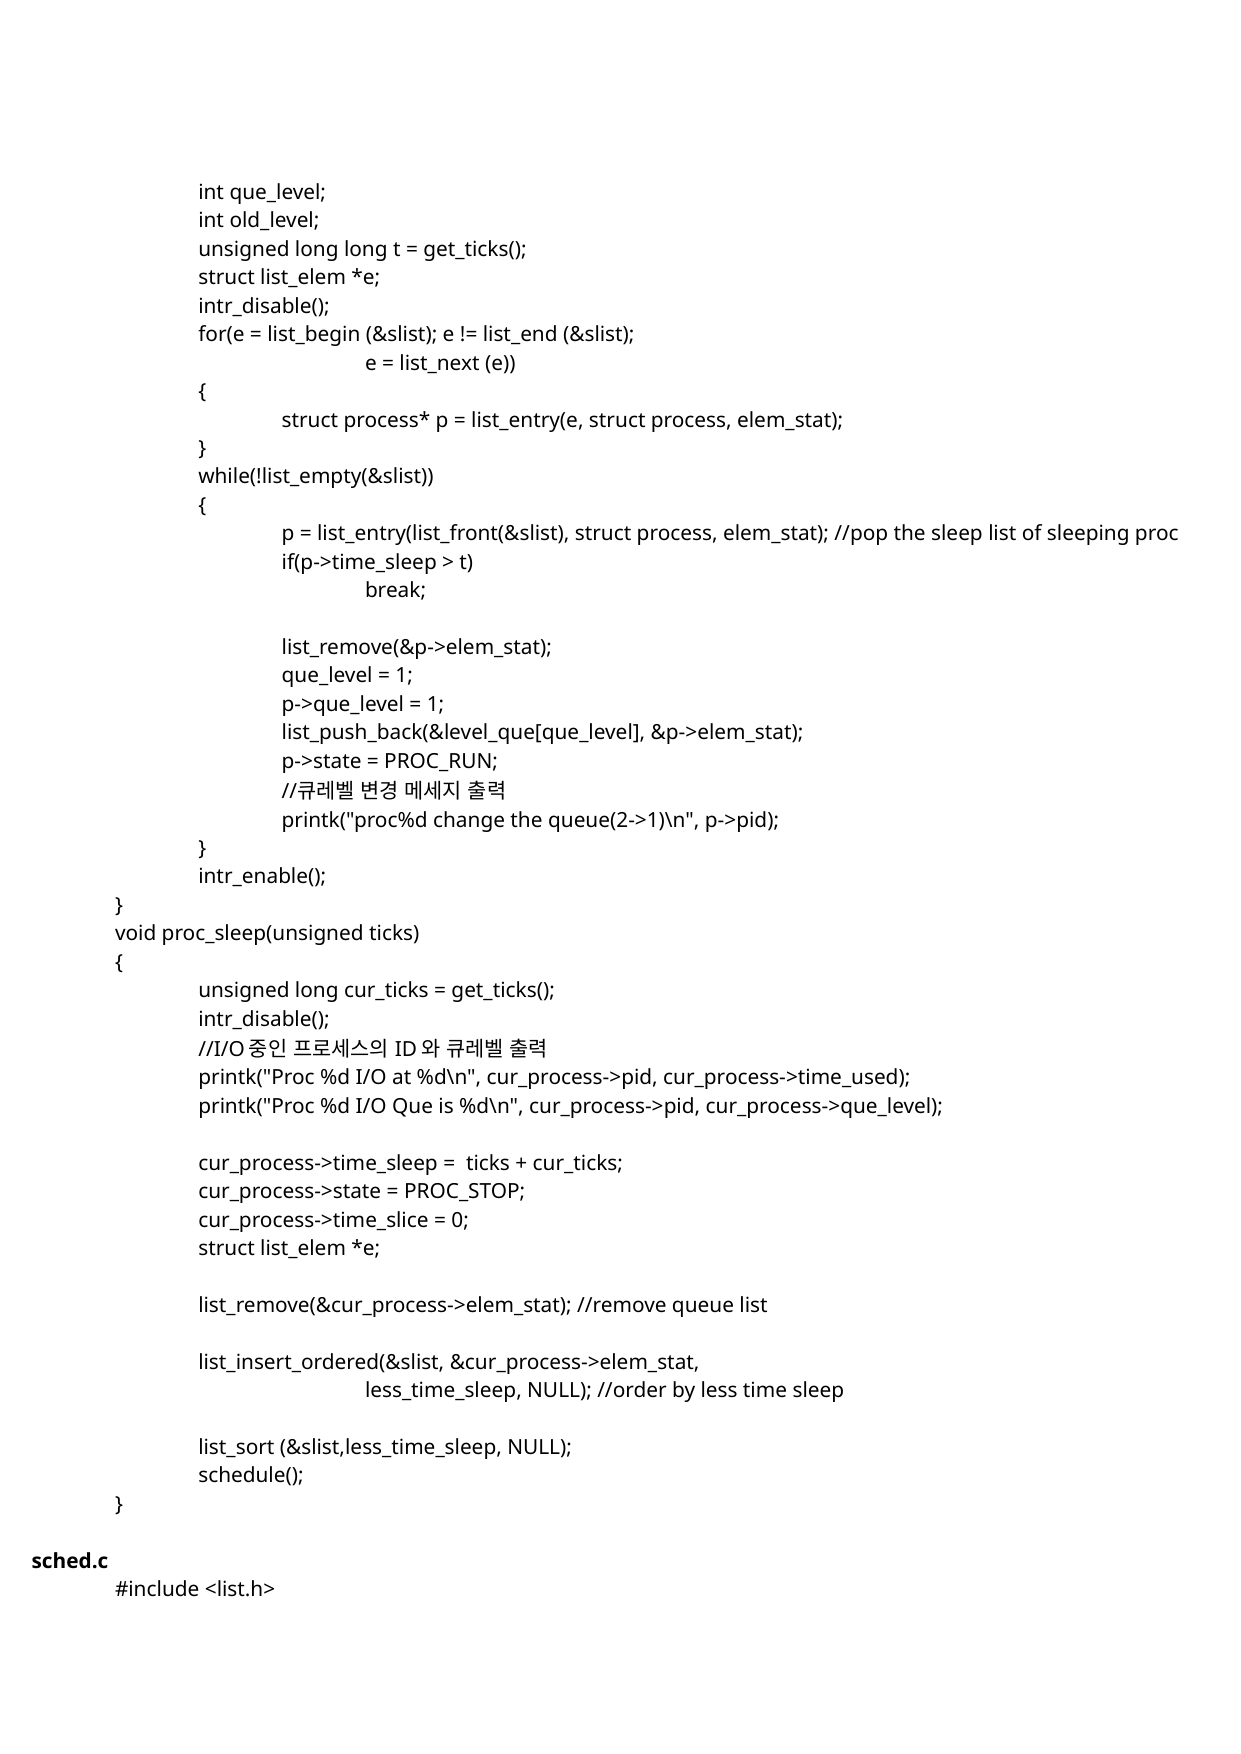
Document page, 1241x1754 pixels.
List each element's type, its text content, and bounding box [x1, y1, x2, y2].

list { [115, 947, 1209, 975]
list less_time_sleep, NULL); //order by less time sleep [115, 1375, 1209, 1404]
list list_insert_ordered(&slist, &cur_process->elem_stat, [115, 1347, 1209, 1375]
list } [115, 833, 1209, 862]
list intr_disable(); [115, 291, 1209, 319]
list schedule(); [115, 1461, 1209, 1489]
list } [115, 433, 1209, 462]
list intr_disable(); [115, 1004, 1209, 1032]
list while(!list_empty(&slist)) [115, 462, 1209, 490]
list cur_process->time_slice = 0; [115, 1205, 1209, 1233]
list printk("Proc %d I/O Que is %d\n", cur_process->pid, cur_process->que_level); [115, 1091, 1209, 1119]
list cur_process->time_sleep = ticks + cur_ticks; [115, 1148, 1209, 1176]
list if(p->time_sleep > t) [115, 547, 1209, 575]
list } [31, 890, 1209, 918]
list //큐레벨 변경 메세지 출력 [115, 774, 1209, 805]
list printk("Proc %d I/O at %d\n", cur_process->pid, cur_process->time_used); [115, 1062, 1209, 1091]
list void proc_sleep(unsigned ticks) [31, 918, 1209, 947]
list struct list_elem *e; [115, 1233, 1209, 1262]
list list_push_back(&level_que[que_level], &p->elem_stat); [115, 717, 1209, 746]
list break; [115, 575, 1209, 604]
list printk("proc%d change the queue(2->1)\n", p->pid); [115, 805, 1209, 833]
list { [115, 490, 1209, 518]
list #include <list.h> [31, 1574, 1209, 1603]
list sched.c [31, 1546, 1209, 1574]
list int que_level; [115, 177, 1209, 206]
list p = list_entry(list_front(&slist), struct process, elem_stat); //pop the sleep list of sleeping proc [115, 518, 1209, 547]
list cur_process->state = PROC_STOP; [115, 1176, 1209, 1205]
list list_remove(&p->elem_stat); [115, 632, 1209, 661]
list int old_level; [115, 206, 1209, 234]
list for(e = list_begin (&slist); e != list_end (&slist); [115, 319, 1209, 348]
list unsigned long cur_ticks = get_ticks(); [115, 975, 1209, 1004]
list list_sort (&slist,less_time_sleep, NULL); [115, 1432, 1209, 1461]
list list_remove(&cur_process->elem_stat); //remove queue list [115, 1290, 1209, 1318]
list struct process* p = list_entry(e, struct process, elem_stat); [115, 405, 1209, 433]
list //I/O중인 프로세스의 ID와 큐레벨 출력 [115, 1032, 1209, 1062]
list { [115, 376, 1209, 405]
list } [31, 1489, 1209, 1517]
list que_level = 1; [115, 661, 1209, 689]
list struct list_elem *e; [115, 262, 1209, 291]
list intr_enable(); [115, 862, 1209, 890]
list e = list_next (e)) [115, 348, 1209, 376]
list unsigned long long t = get_ticks(); [115, 234, 1209, 262]
list p->que_level = 1; [115, 689, 1209, 717]
list p->state = PROC_RUN; [115, 746, 1209, 774]
